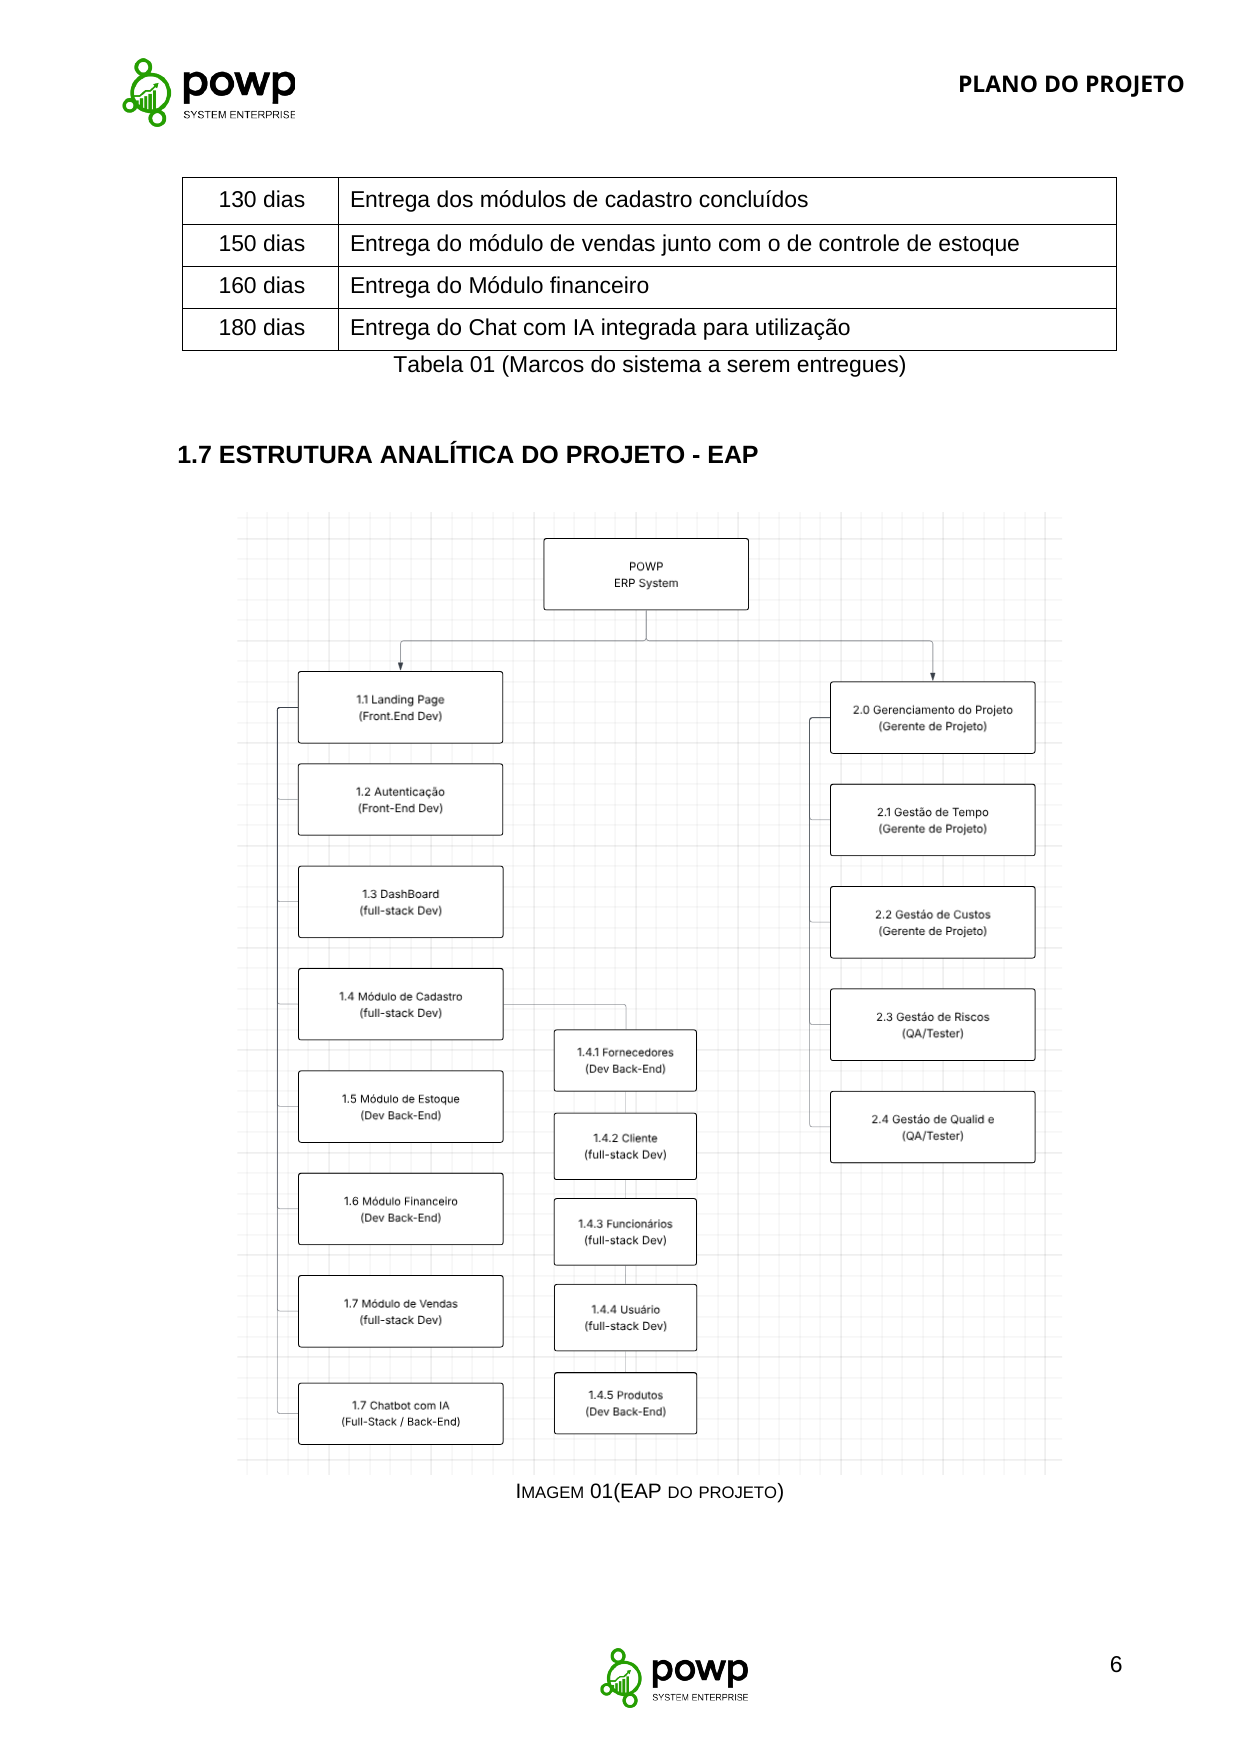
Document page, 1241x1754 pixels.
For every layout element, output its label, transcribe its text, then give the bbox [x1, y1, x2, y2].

table_cell Entrega do Chat com IA integrada para utilização [339, 309, 1116, 350]
table_cell 150 dias [183, 225, 338, 266]
table_cell 180 dias [183, 309, 338, 350]
picture [122, 58, 295, 127]
table_cell 130 dias [183, 178, 338, 224]
picture [600, 1648, 748, 1708]
text Imagem 01(EAP do projeto) [177, 1479, 1122, 1503]
picture [237, 512, 1063, 1475]
table_cell Entrega do módulo de vendas junto com o de controle de estoque [339, 225, 1116, 266]
subtitle 1.7 ESTRUTURA ANALÍTICA DO PROJETO - EAP [177, 441, 1122, 469]
table_cell Entrega dos módulos de cadastro concluídos [339, 178, 1116, 224]
table_cell Entrega do Módulo financeiro [339, 267, 1116, 308]
table_cell 160 dias [183, 267, 338, 308]
text Tabela 01 (Marcos do sistema a serem entregues) [177, 351, 1122, 377]
